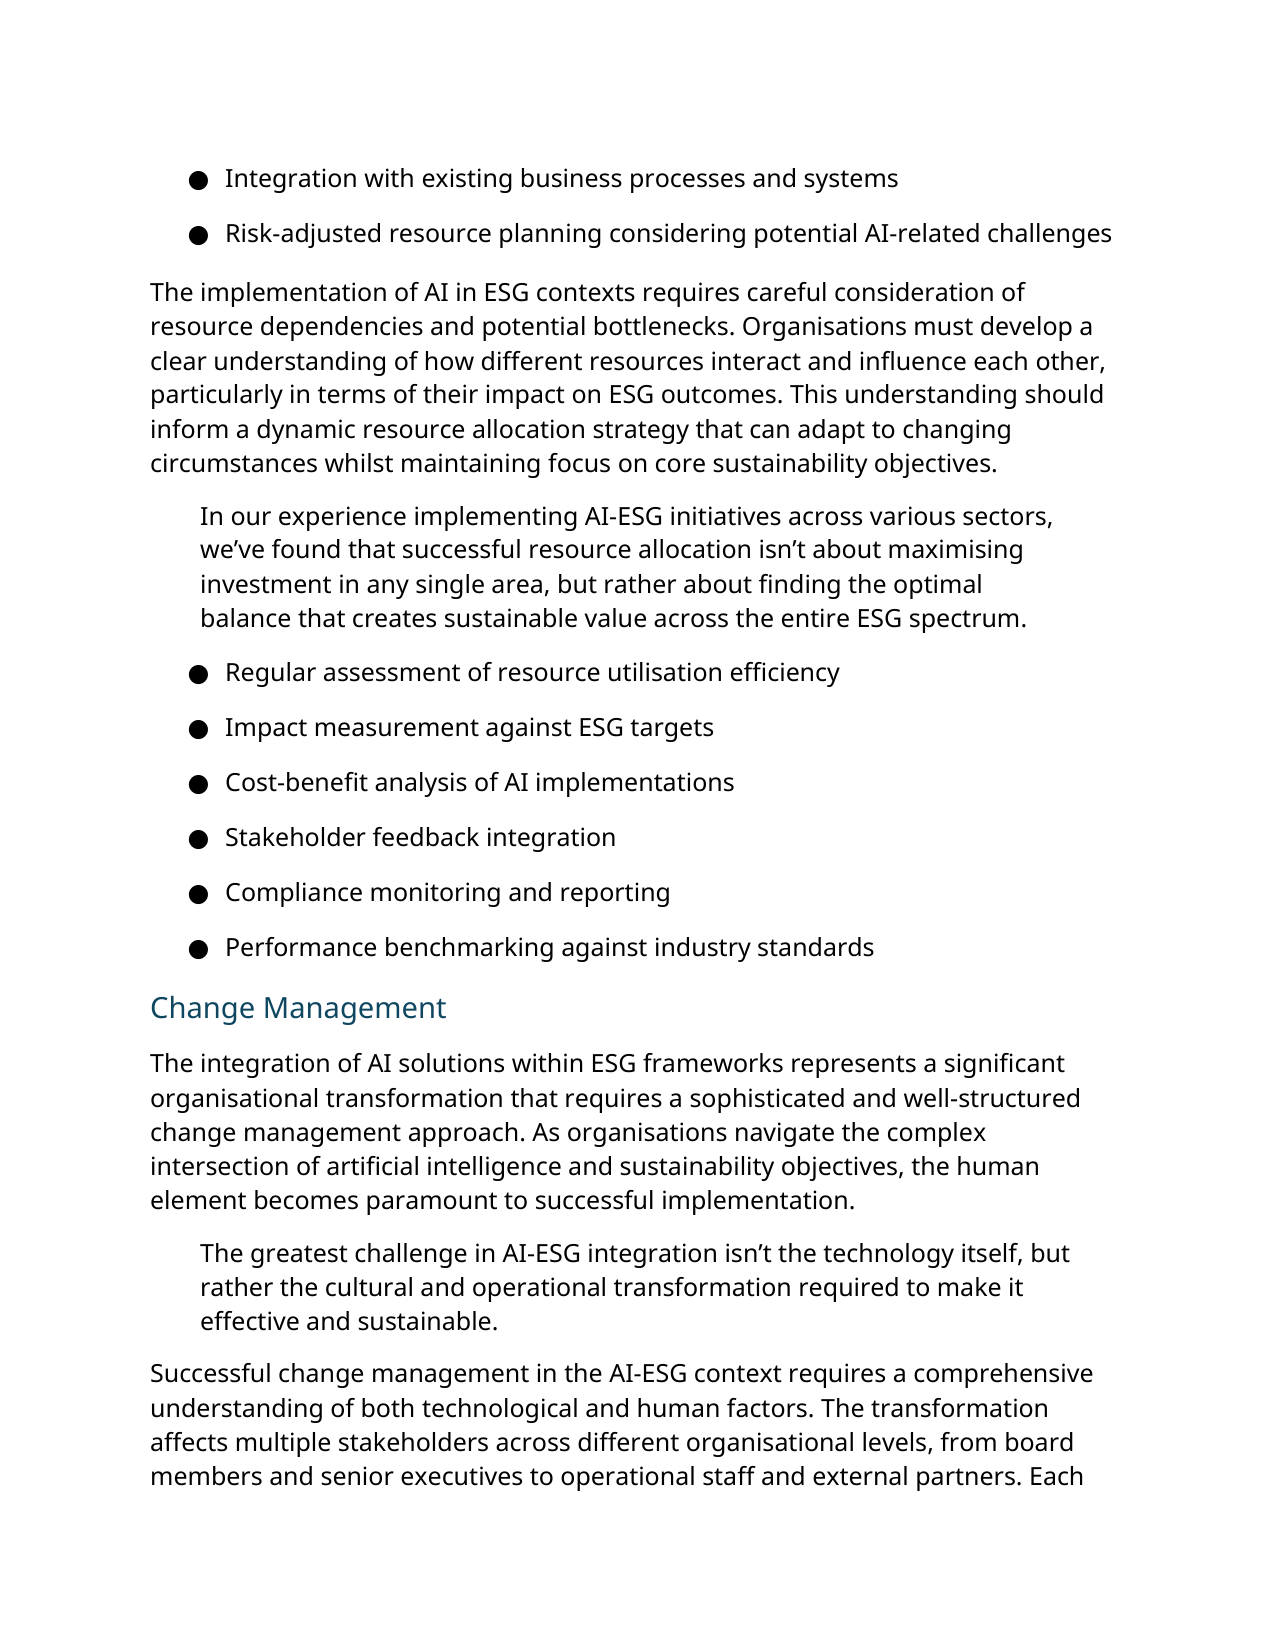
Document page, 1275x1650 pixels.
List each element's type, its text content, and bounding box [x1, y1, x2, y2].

subtitle Change Management [150, 988, 1125, 1027]
list Risk-adjusted resource planning considering potential AI-related challenges [187, 205, 1125, 256]
text The implementation of AI in ESG contexts requires careful consideration of resource dependencies and potential bottlenecks. Organisations must develop a clear understanding of how different resources interact and influence each other, particularly in terms of their impact on ESG outcomes. This understanding should inform a dynamic resource allocation strategy that can adapt to changing circumstances whilst maintaining focus on core sustainability objectives. [150, 275, 1125, 479]
list Integration with existing business processes and systems [187, 150, 1125, 201]
list Compliance monitoring and reporting [187, 865, 1125, 916]
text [150, 1356, 1125, 1492]
text In our experience implementing AI-ESG initiatives across various sectors, we’ve found that successful resource allocation isn’t about maximising investment in any single area, but rather about finding the optimal balance that creates sustainable value across the entire ESG spectrum. [200, 498, 1075, 634]
list Performance benchmarking against industry standards [187, 920, 1125, 971]
list Impact measurement against ESG targets [187, 700, 1125, 751]
text The greatest challenge in AI-ESG integration isn’t the technology itself, but rather the cultural and operational transformation required to make it effective and sustainable. [200, 1235, 1075, 1337]
list Stakeholder feedback integration [187, 810, 1125, 861]
list Cost-benefit analysis of AI implementations [187, 755, 1125, 806]
text The integration of AI solutions within ESG frameworks represents a significant organisational transformation that requires a sophisticated and well-structured change management approach. As organisations navigate the complex intersection of artificial intelligence and sustainability objectives, the human element becomes paramount to successful implementation. [150, 1046, 1125, 1216]
list Regular assessment of resource utilisation efficiency [187, 645, 1125, 696]
